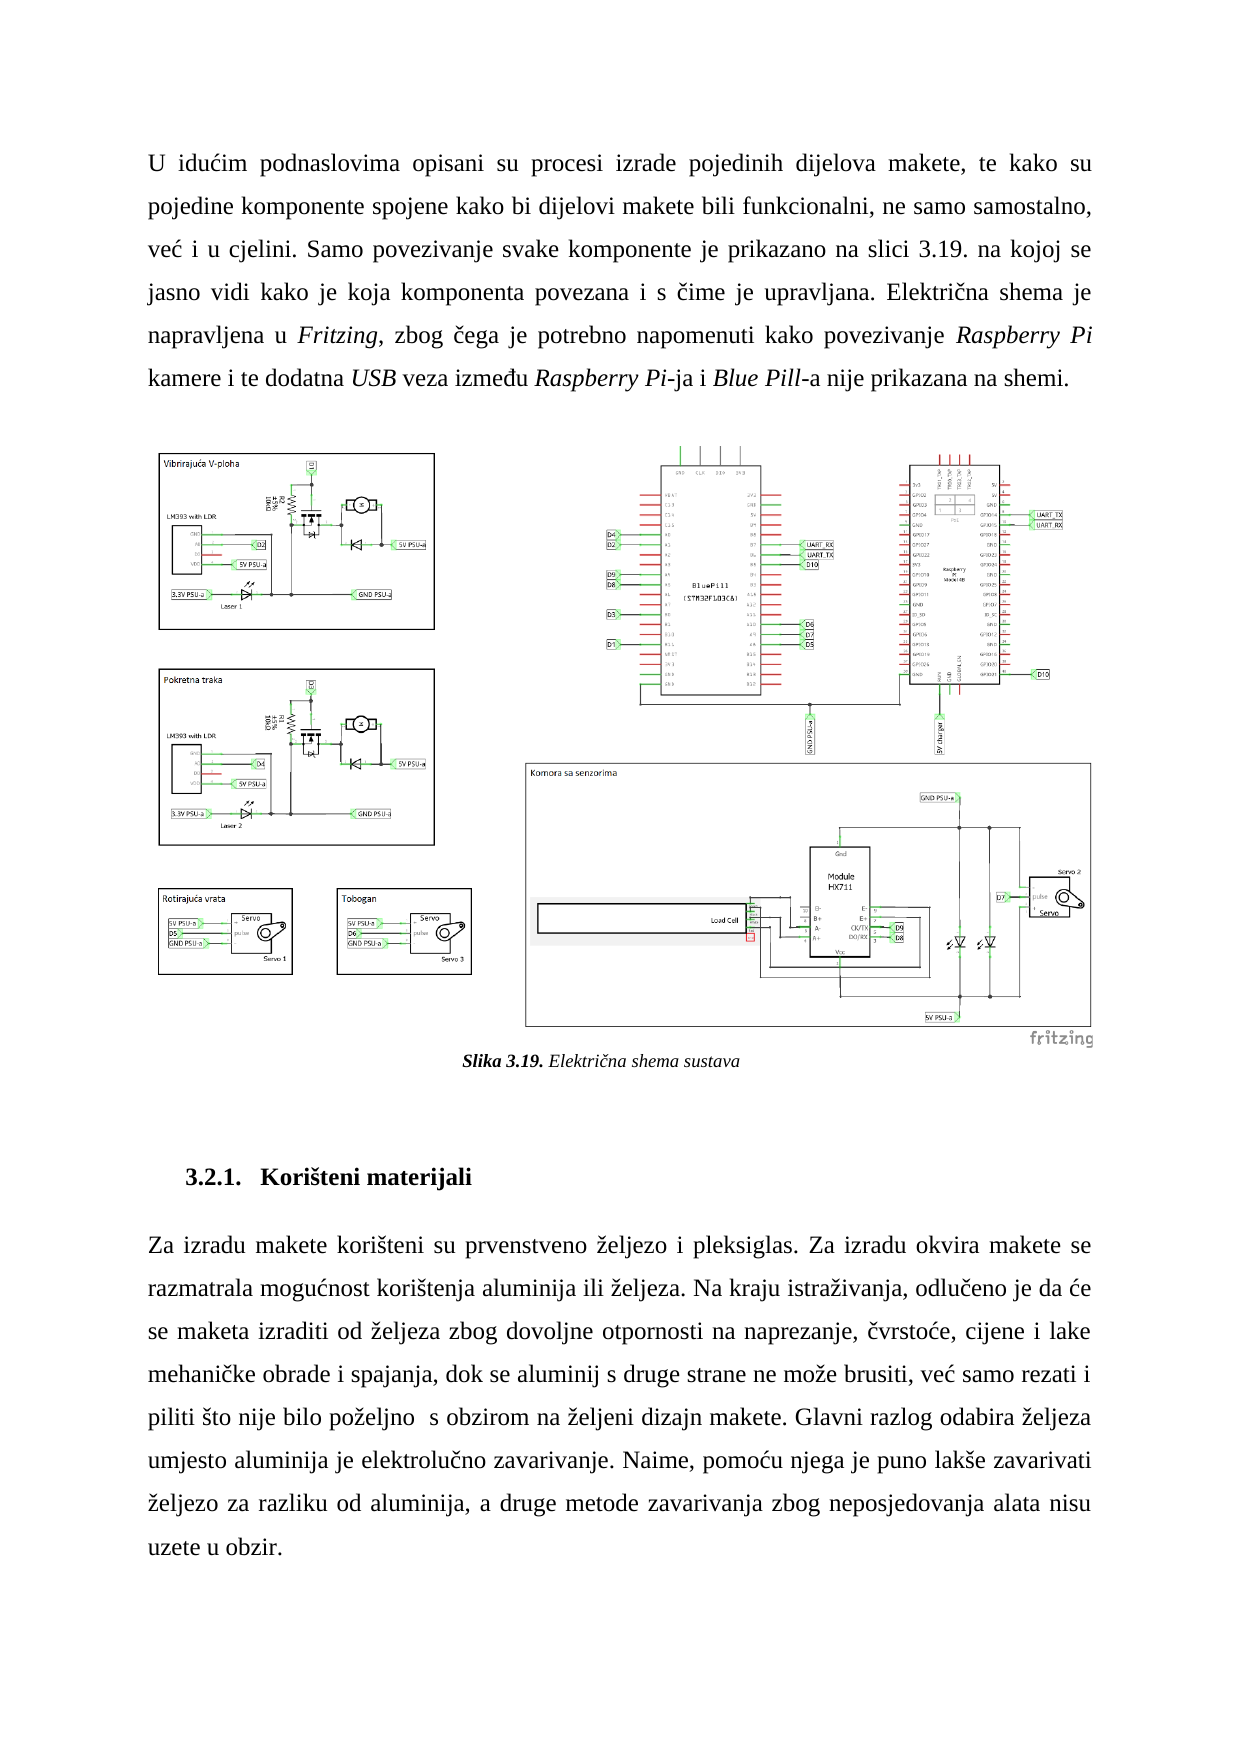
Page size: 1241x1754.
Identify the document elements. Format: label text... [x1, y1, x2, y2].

text Za izradu makete korišteni su prvenstveno željezo i pleksiglas. Za izradu okvira makete se razmatrala mogućnost korištenja aluminija ili željeza. Na kraju istraživanja, odlučeno je da će se maketa izraditi od željeza zbog dovoljne otpornosti na naprezanje, čvrstoće, cijene i lake mehaničke obrade i spajanja, dok se aluminij s druge strane ne može brusiti, već samo rezati i piliti što nije bilo poželjno s obzirom na željeni dizajn makete. Glavni razlog odabira željeza umjesto aluminija je elektrolučno zavarivanje. Naime, pomoću njega je puno lakše zavarivati željezo za razliku od aluminija, a druge metode zavarivanja zbog neposjedovanja alata nisu uzete u obzir. [148, 1230, 1093, 1560]
picture [148, 446, 1093, 1048]
text U idućim podnaslovima opisani su procesi izrade pojedinih dijelova makete, te kako su pojedine komponente spojene kako bi dijelovi makete bili funkcionalni, ne samo samostalno, već i u cjelini. Samo povezivanje svake komponente je prikazano na slici 3.19. na kojoj se jasno vidi kako je koja komponenta povezana i s čime je upravljana. Električna shema je napravljena u Fritzing, zbog čega je potrebno napomenuti kako povezivanje Raspberry Pi kamere i te dodatna USB veza između Raspberry Pi-ja i Blue Pill-a nije prikazana na shemi. [148, 148, 1093, 392]
subtitle Korišteni materijali [185, 1162, 1093, 1190]
